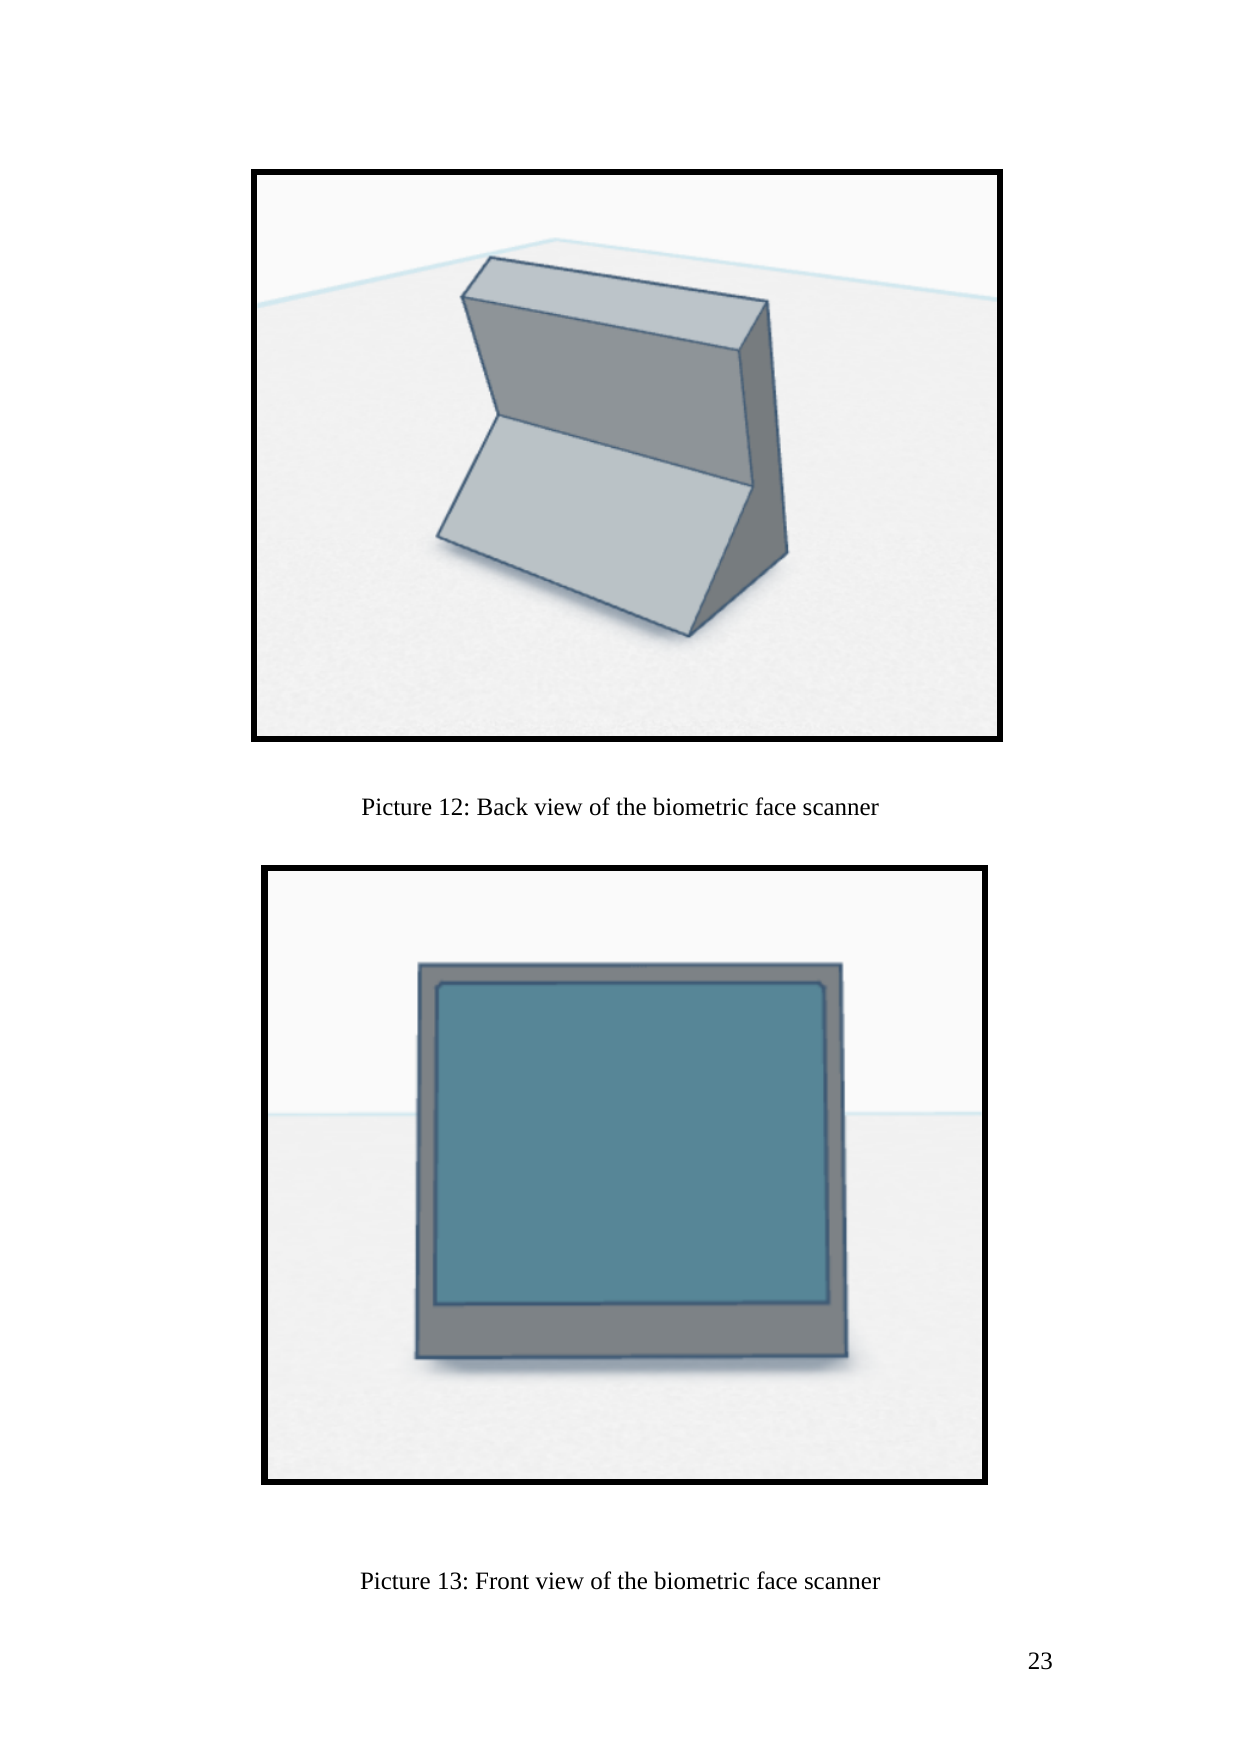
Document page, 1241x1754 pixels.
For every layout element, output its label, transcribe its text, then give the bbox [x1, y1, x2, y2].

text Picture 12: Back view of the biometric face scanner [188, 792, 1052, 821]
picture [268, 871, 982, 1479]
text Picture 13: Front view of the biometric face scanner [188, 1566, 1052, 1595]
picture [257, 175, 997, 736]
